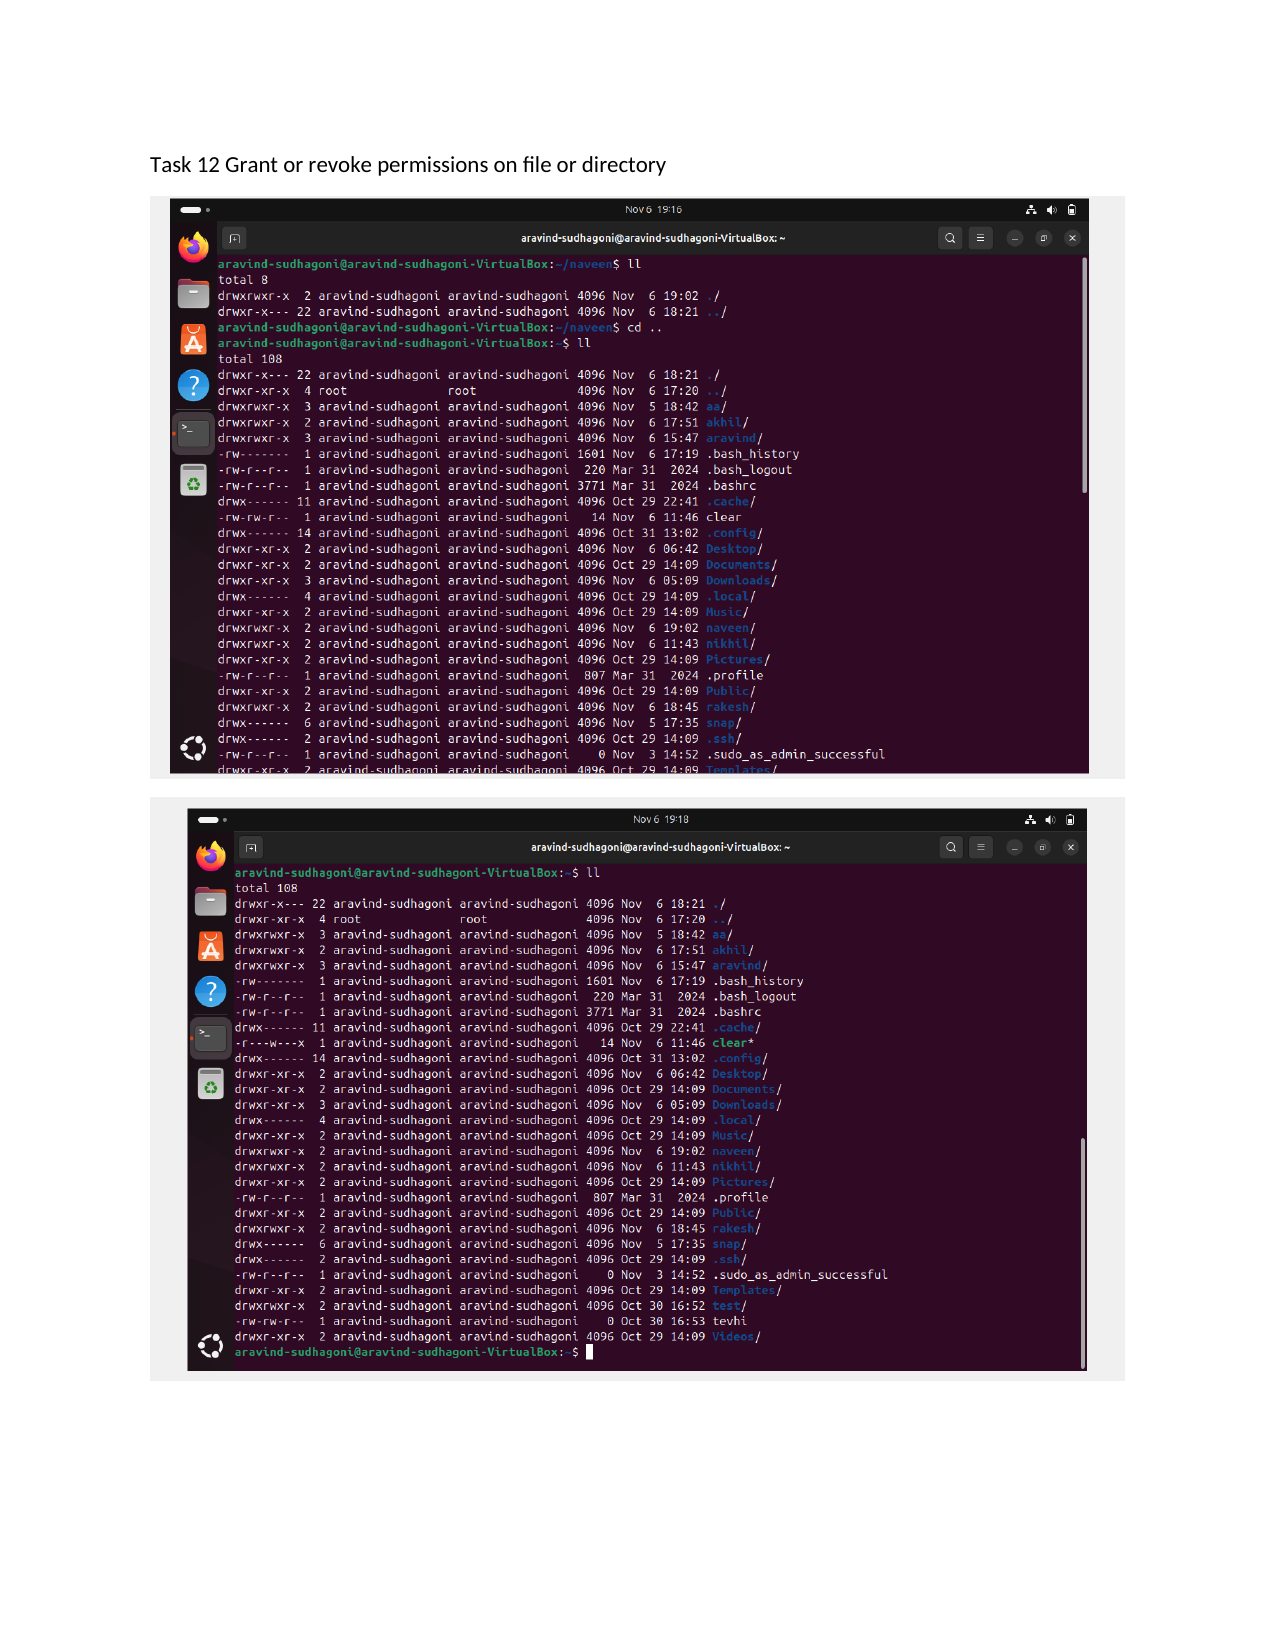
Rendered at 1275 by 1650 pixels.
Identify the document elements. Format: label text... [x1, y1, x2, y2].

picture [150, 196, 1125, 779]
picture [150, 797, 1125, 1381]
text Task 12 Grant or revoke permissions on file or directory [150, 150, 1125, 178]
